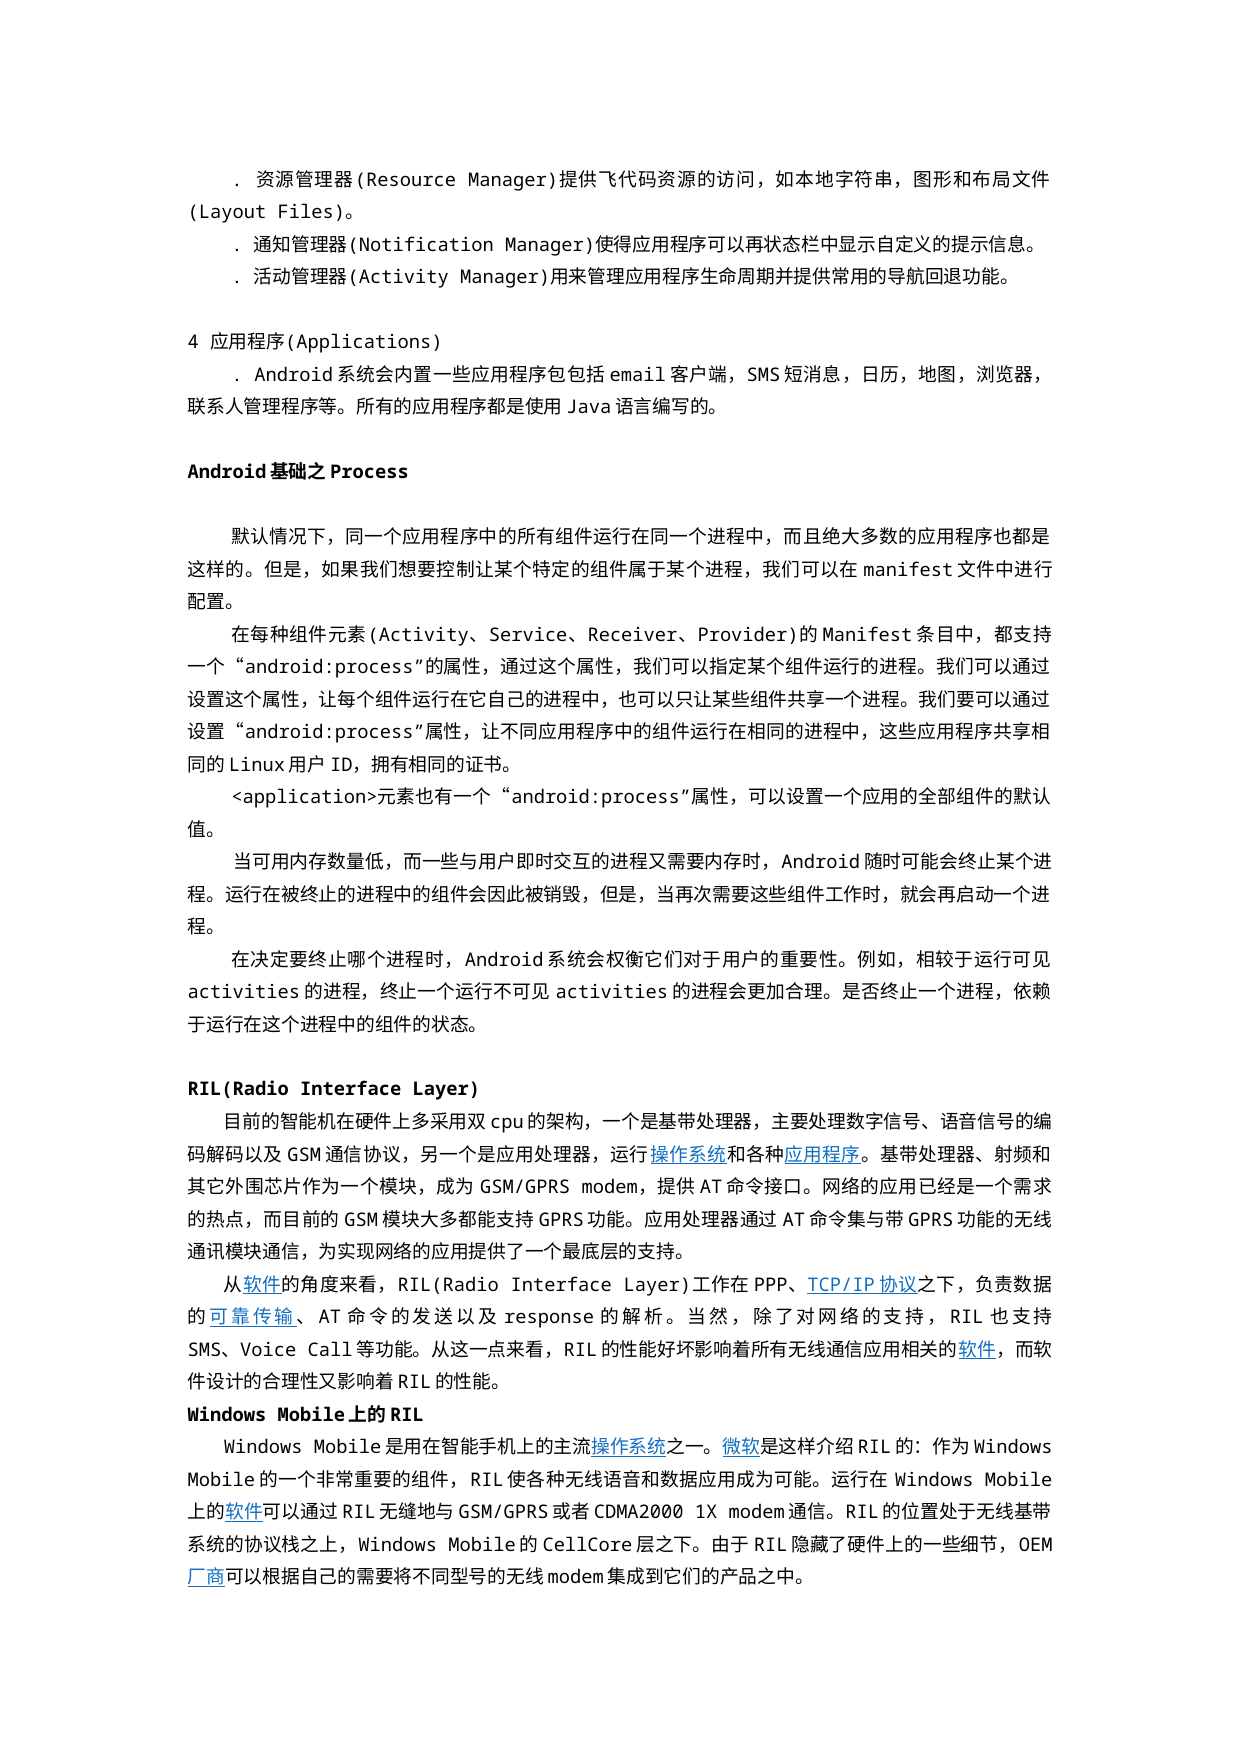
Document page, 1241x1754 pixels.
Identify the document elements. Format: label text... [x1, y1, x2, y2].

text 从软件的角度来看，RIL(Radio Interface Layer)工作在PPP、TCP/IP协议之下，负责数据的可靠传输、AT命令的发送以及response的解析。当然，除了对网络的支持，RIL也支持SMS、Voice Call等功能。从这一点来看，RIL的性能好坏影响着所有无线通信应用相关的软件，而软件设计的合理性又影响着RIL的性能。 [187, 1267, 1053, 1397]
text . 活动管理器(Activity Manager)用来管理应用程序生命周期并提供常用的导航回退功能。 [187, 259, 1053, 292]
text 默认情况下，同一个应用程序中的所有组件运行在同一个进程中，而且绝大多数的应用程序也都是这样的。但是，如果我们想要控制让某个特定的组件属于某个进程，我们可以在manifest文件中进行配置。 [187, 519, 1053, 617]
text 在决定要终止哪个进程时，Android系统会权衡它们对于用户的重要性。例如，相较于运行可见activities的进程，终止一个运行不可见activities的进程会更加合理。是否终止一个进程，依赖于运行在这个进程中的组件的状态。 [187, 942, 1053, 1039]
text . Android系统会内置一些应用程序包包括email客户端，SMS短消息，日历，地图，浏览器，联系人管理程序等。所有的应用程序都是使用Java语言编写的。 [187, 357, 1053, 422]
text 当可用内存数量低，而一些与用户即时交互的进程又需要内存时，Android随时可能会终止某个进程。运行在被终止的进程中的组件会因此被销毁，但是，当再次需要这些组件工作时，就会再启动一个进程。 [187, 844, 1053, 942]
text Android基础之Process [187, 454, 1053, 487]
text . 通知管理器(Notification Manager)使得应用程序可以再状态栏中显示自定义的提示信息。 [187, 227, 1053, 259]
text <application>元素也有一个“android:process”属性，可以设置一个应用的全部组件的默认值。 [187, 779, 1053, 844]
text 4 应用程序(Applications) [187, 324, 1053, 357]
text . 资源管理器(Resource Manager)提供飞代码资源的访问，如本地字符串，图形和布局文件(Layout Files)。 [187, 162, 1053, 227]
text 目前的智能机在硬件上多采用双cpu的架构，一个是基带处理器，主要处理数字信号、语音信号的编码解码以及GSM通信协议，另一个是应用处理器，运行操作系统和各种应用程序。基带处理器、射频和其它外围芯片作为一个模块，成为GSM/GPRS modem，提供AT命令接口。网络的应用已经是一个需求的热点，而目前的GSM模块大多都能支持GPRS功能。应用处理器通过AT命令集与带GPRS功能的无线通讯模块通信，为实现网络的应用提供了一个最底层的支持。 [187, 1104, 1053, 1267]
text 在每种组件元素(Activity、Service、Receiver、Provider)的Manifest条目中，都支持一个“android:process”的属性，通过这个属性，我们可以指定某个组件运行的进程。我们可以通过设置这个属性，让每个组件运行在它自己的进程中，也可以只让某些组件共享一个进程。我们要可以通过设置“android:process”属性，让不同应用程序中的组件运行在相同的进程中，这些应用程序共享相同的Linux用户ID，拥有相同的证书。 [187, 617, 1053, 779]
text Windows Mobile上的RIL [187, 1397, 1053, 1429]
text Windows Mobile是用在智能手机上的主流操作系统之一。微软是这样介绍RIL的：作为Windows Mobile的一个非常重要的组件，RIL使各种无线语音和数据应用成为可能。运行在Windows Mobile上的软件可以通过RIL无缝地与GSM/GPRS或者CDMA2000 1X modem通信。RIL的位置处于无线基带系统的协议栈之上，Windows Mobile的CellCore层之下。由于RIL隐藏了硬件上的一些细节，OEM厂商可以根据自己的需要将不同型号的无线modem集成到它们的产品之中。 [187, 1429, 1053, 1592]
text RIL(Radio Interface Layer) [187, 1072, 1053, 1104]
